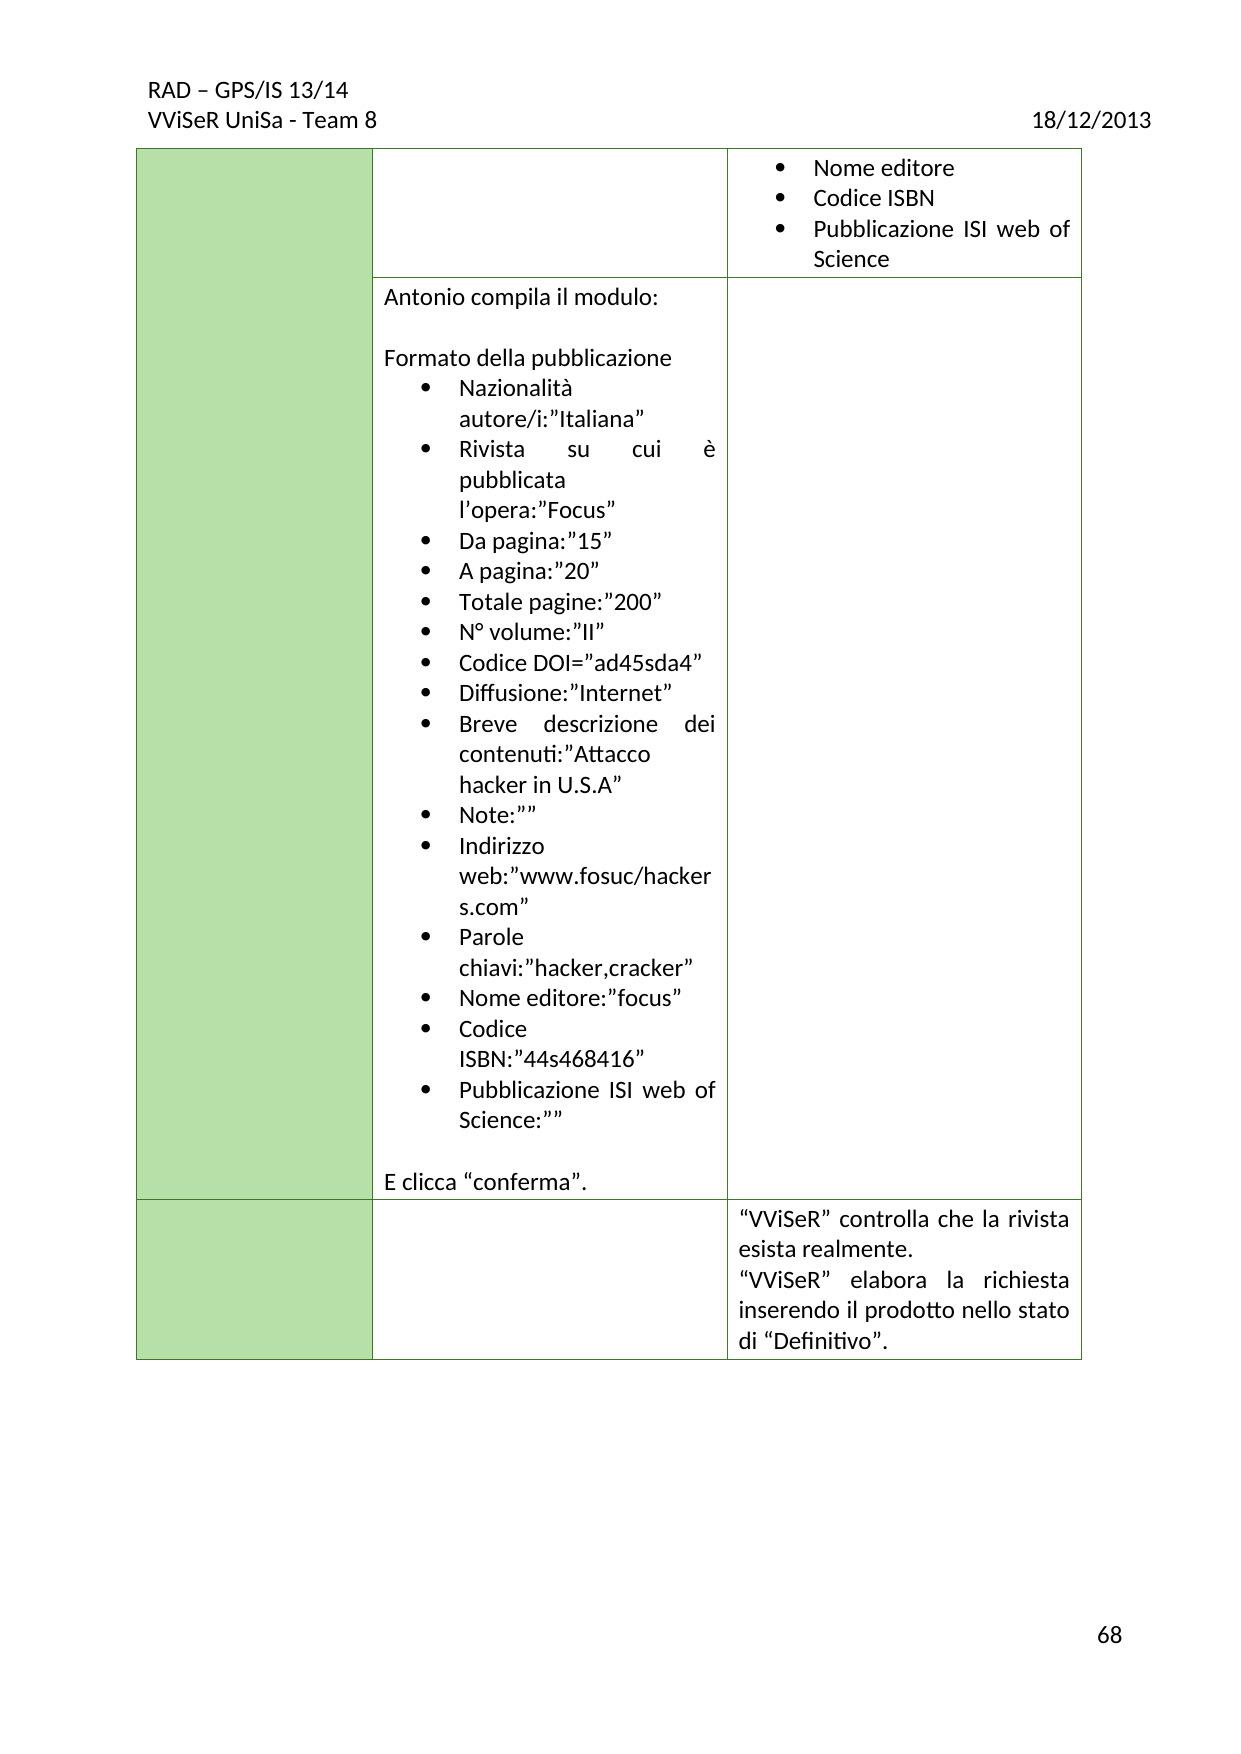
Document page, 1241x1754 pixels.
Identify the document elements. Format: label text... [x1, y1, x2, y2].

table_cell [728, 278, 1081, 1199]
table_cell Antonio compila il modulo: Formato della pubblicazione Nazionalità autore/i:”Italiana” Rivista su cui è pubblicata l’opera:”Focus” Da pagina:”15” A pagina:”20” Totale pagine:”200” N° volume:”II” Codice DOI=”ad45sda4” Diffusione:”Internet” Breve descrizione dei contenuti:”Attacco hacker in U.S.A” Note:”” Indirizzo web:”www.fosuc/hackers.com” Parole chiavi:”hacker,cracker” Nome editore:”focus” Codice ISBN:”44s468416” Pubblicazione ISI web of Science:”” E clicca “conferma”. [373, 278, 727, 1199]
table_cell [137, 1200, 372, 1359]
table_cell “VViSeR” controlla che la rivista esista realmente. “VViSeR” elabora la richiesta inserendo il prodotto nello stato di “Definitivo”. [728, 1200, 1081, 1359]
table_cell [373, 149, 727, 277]
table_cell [728, 149, 1081, 277]
table_cell [373, 1200, 727, 1359]
